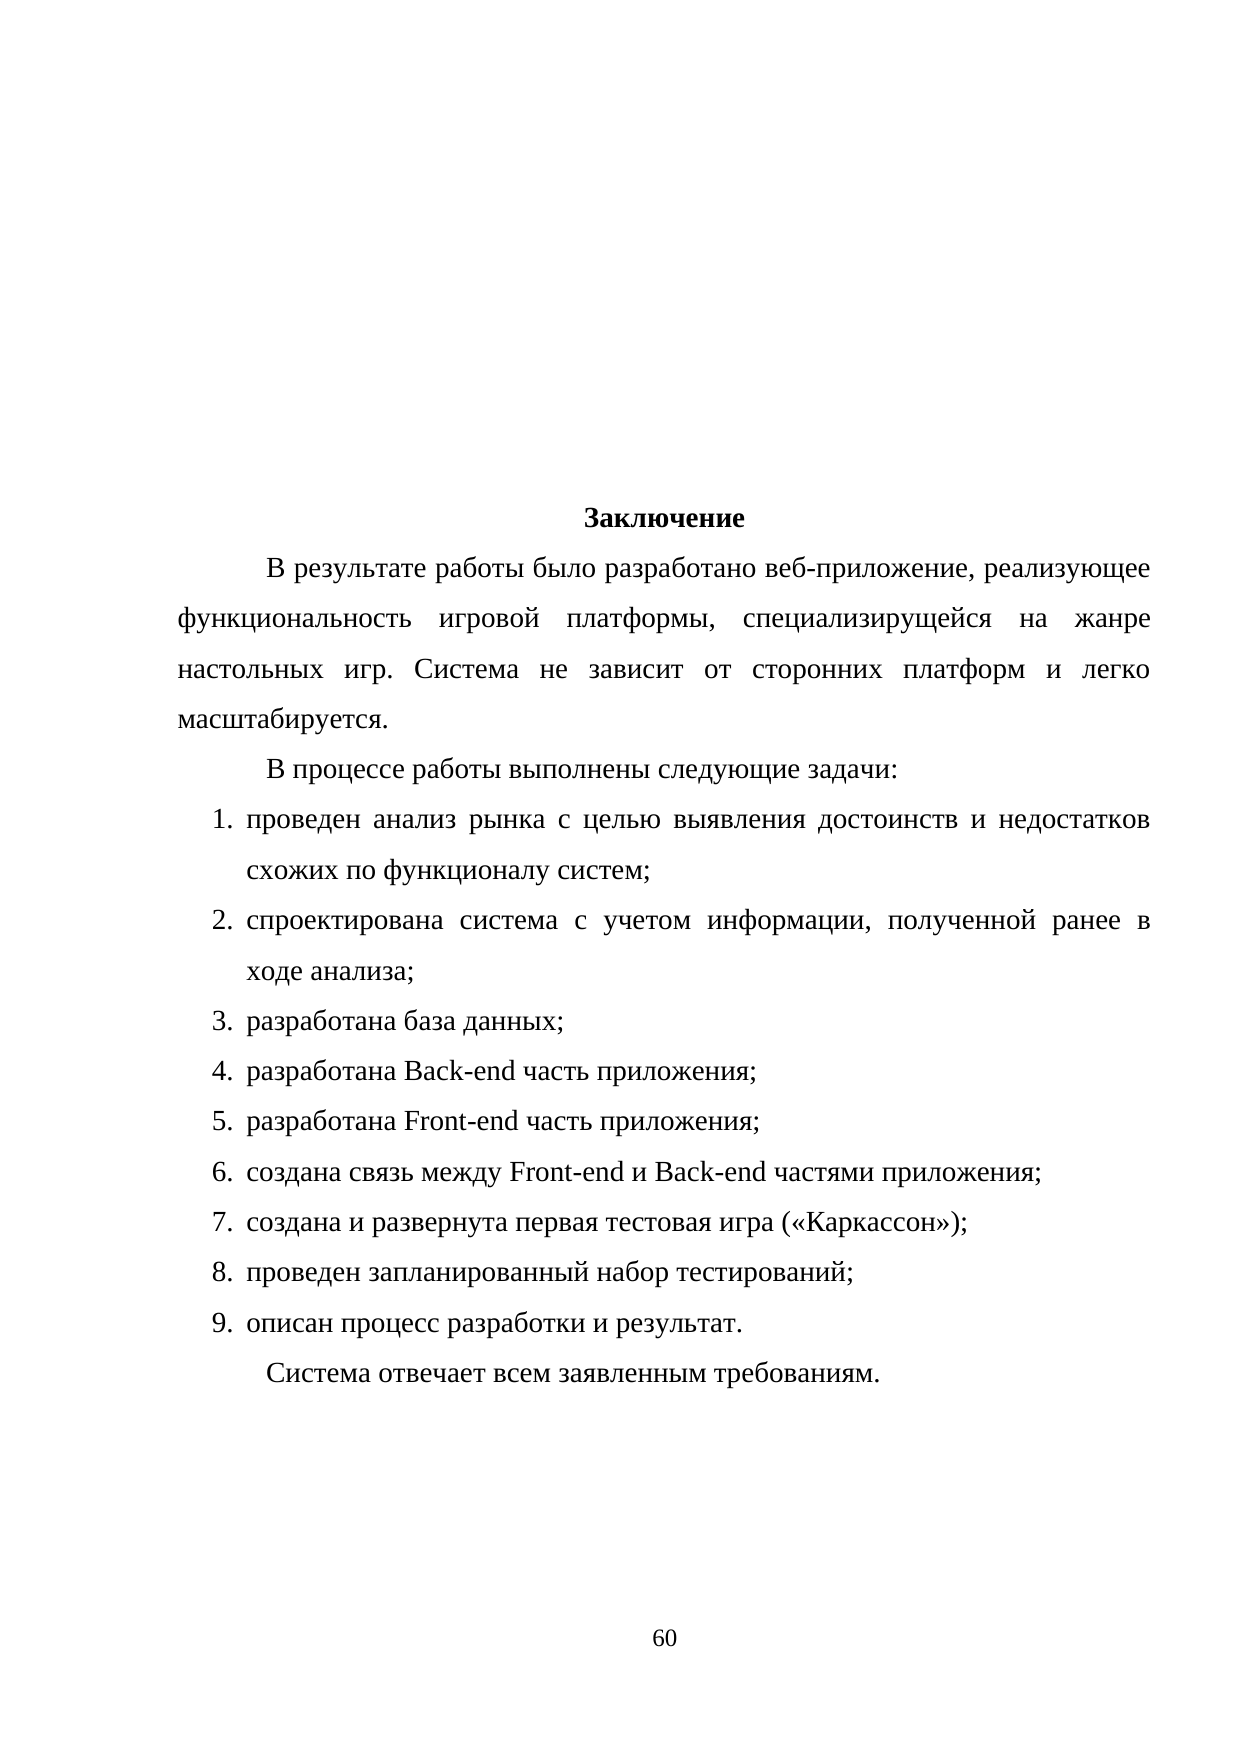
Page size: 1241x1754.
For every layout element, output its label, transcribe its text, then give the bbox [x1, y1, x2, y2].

text В процессе работы выполнены следующие задачи: [177, 751, 1152, 785]
text Система отвечает всем заявленным требованиям. [177, 1355, 1152, 1389]
list проведен анализ рынка с целью выявления достоинств и недостатков схожих по функционалу систем; [212, 802, 1152, 886]
list создана и развернута первая тестовая игра («Каркассон»); [212, 1204, 1152, 1238]
list разработана Back-end часть приложения; [212, 1053, 1152, 1087]
list разработана Front-end часть приложения; [212, 1103, 1152, 1137]
list спроектирована система с учетом информации, полученной ранее в ходе анализа; [212, 902, 1152, 986]
subtitle Заключение [177, 500, 1152, 533]
list проведен запланированный набор тестирований; [212, 1254, 1152, 1288]
list описан процесс разработки и результат. [212, 1305, 1152, 1338]
list создана связь между Front-end и Back-end частями приложения; [212, 1154, 1152, 1187]
text В результате работы было разработано веб-приложение, реализующее функциональность игровой платформы, специализирущейся на жанре настольных игр. Система не зависит от сторонних платформ и легко масштабируется. [177, 550, 1152, 734]
list разработана база данных; [212, 1003, 1152, 1036]
